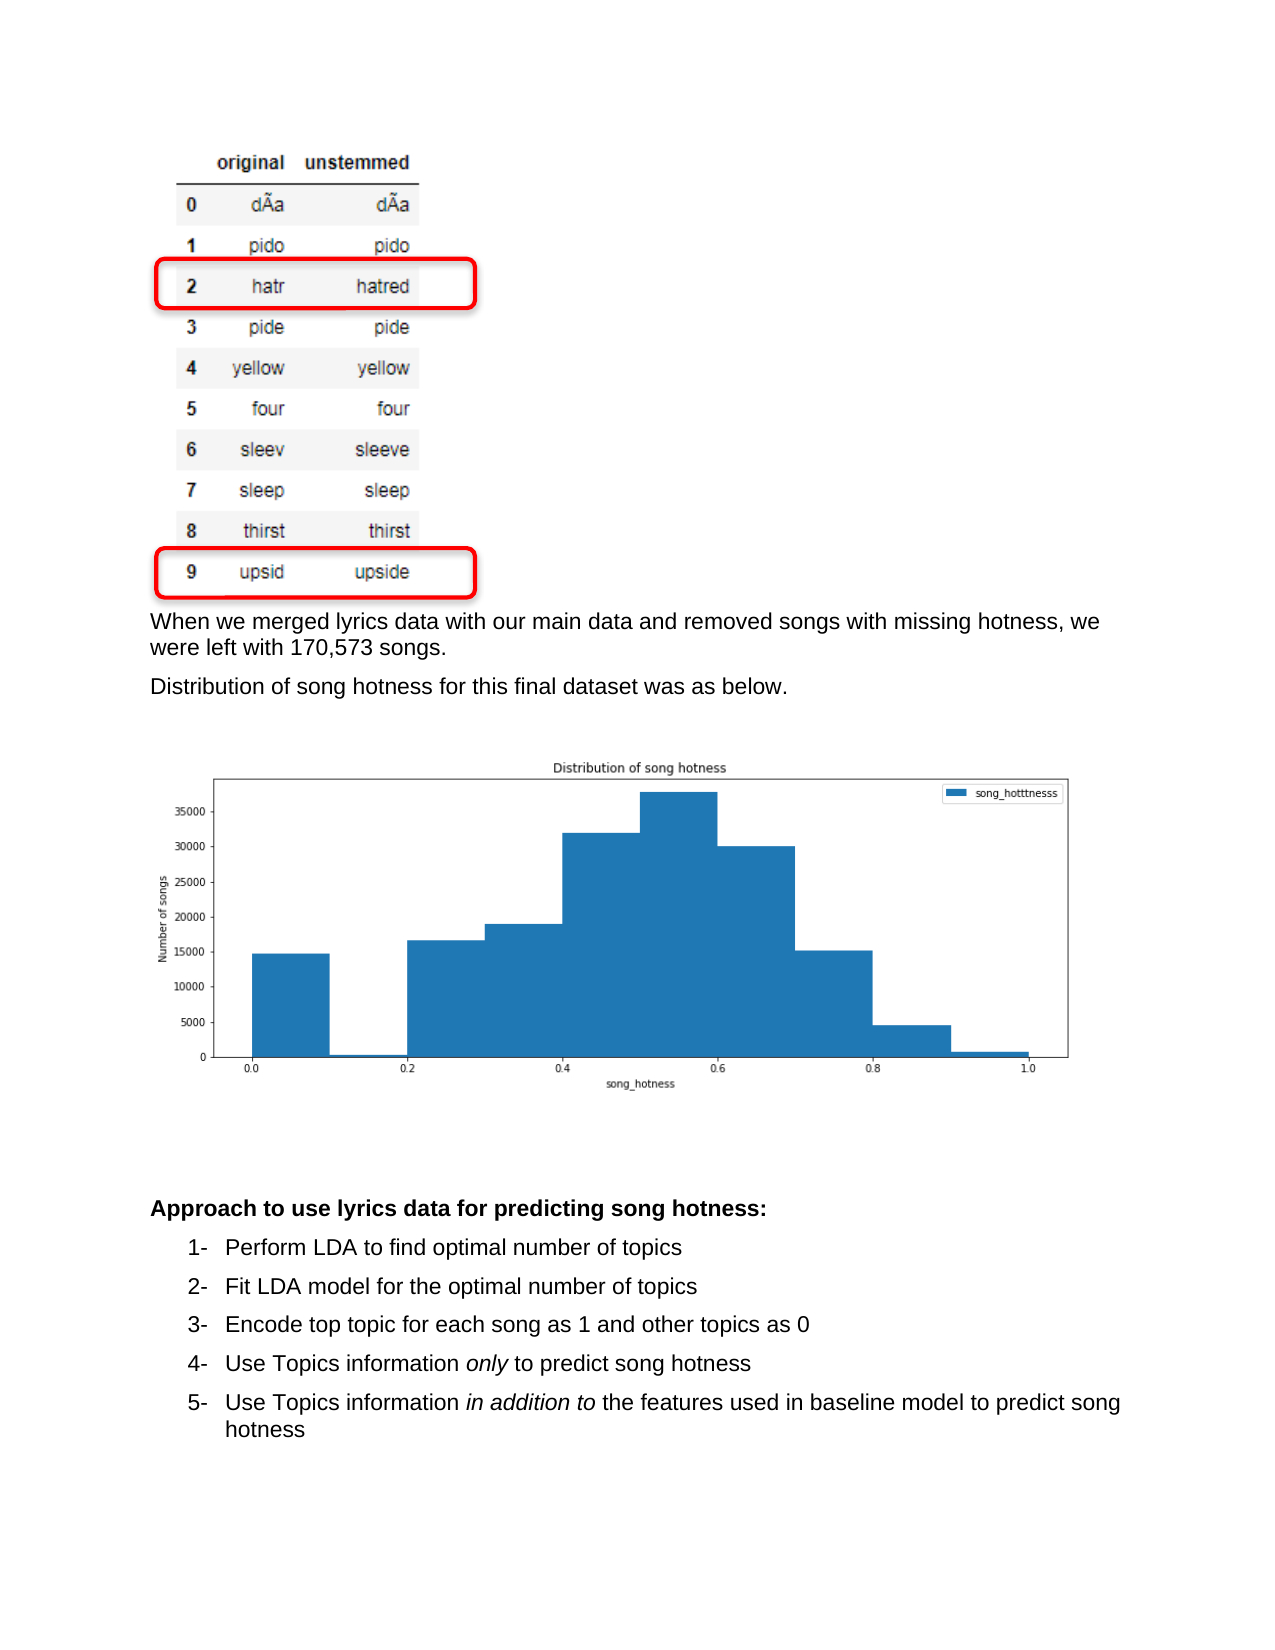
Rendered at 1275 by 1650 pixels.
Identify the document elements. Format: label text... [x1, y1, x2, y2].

list Perform LDA to find optimal number of topics [187, 1234, 1125, 1260]
list Encode top topic for each song as 1 and other topics as 0 [187, 1311, 1125, 1338]
text When we merged lyrics data with our main data and removed songs with missing hotness, we were left with 170,573 songs. [150, 608, 1125, 661]
text Approach to use lyrics data for predicting song hotness: [150, 1195, 1125, 1221]
picture [159, 261, 471, 306]
picture [150, 150, 471, 596]
text Distribution of song hotness for this final dataset was as below. [150, 673, 1125, 699]
list Fit LDA model for the optimal number of topics [187, 1273, 1125, 1299]
picture [150, 750, 1090, 1105]
picture [159, 551, 471, 595]
list Use Topics information only to predict song hotness [187, 1350, 1125, 1377]
list Use Topics information in addition to the features used in baseline model to predict song hotness [187, 1389, 1125, 1442]
